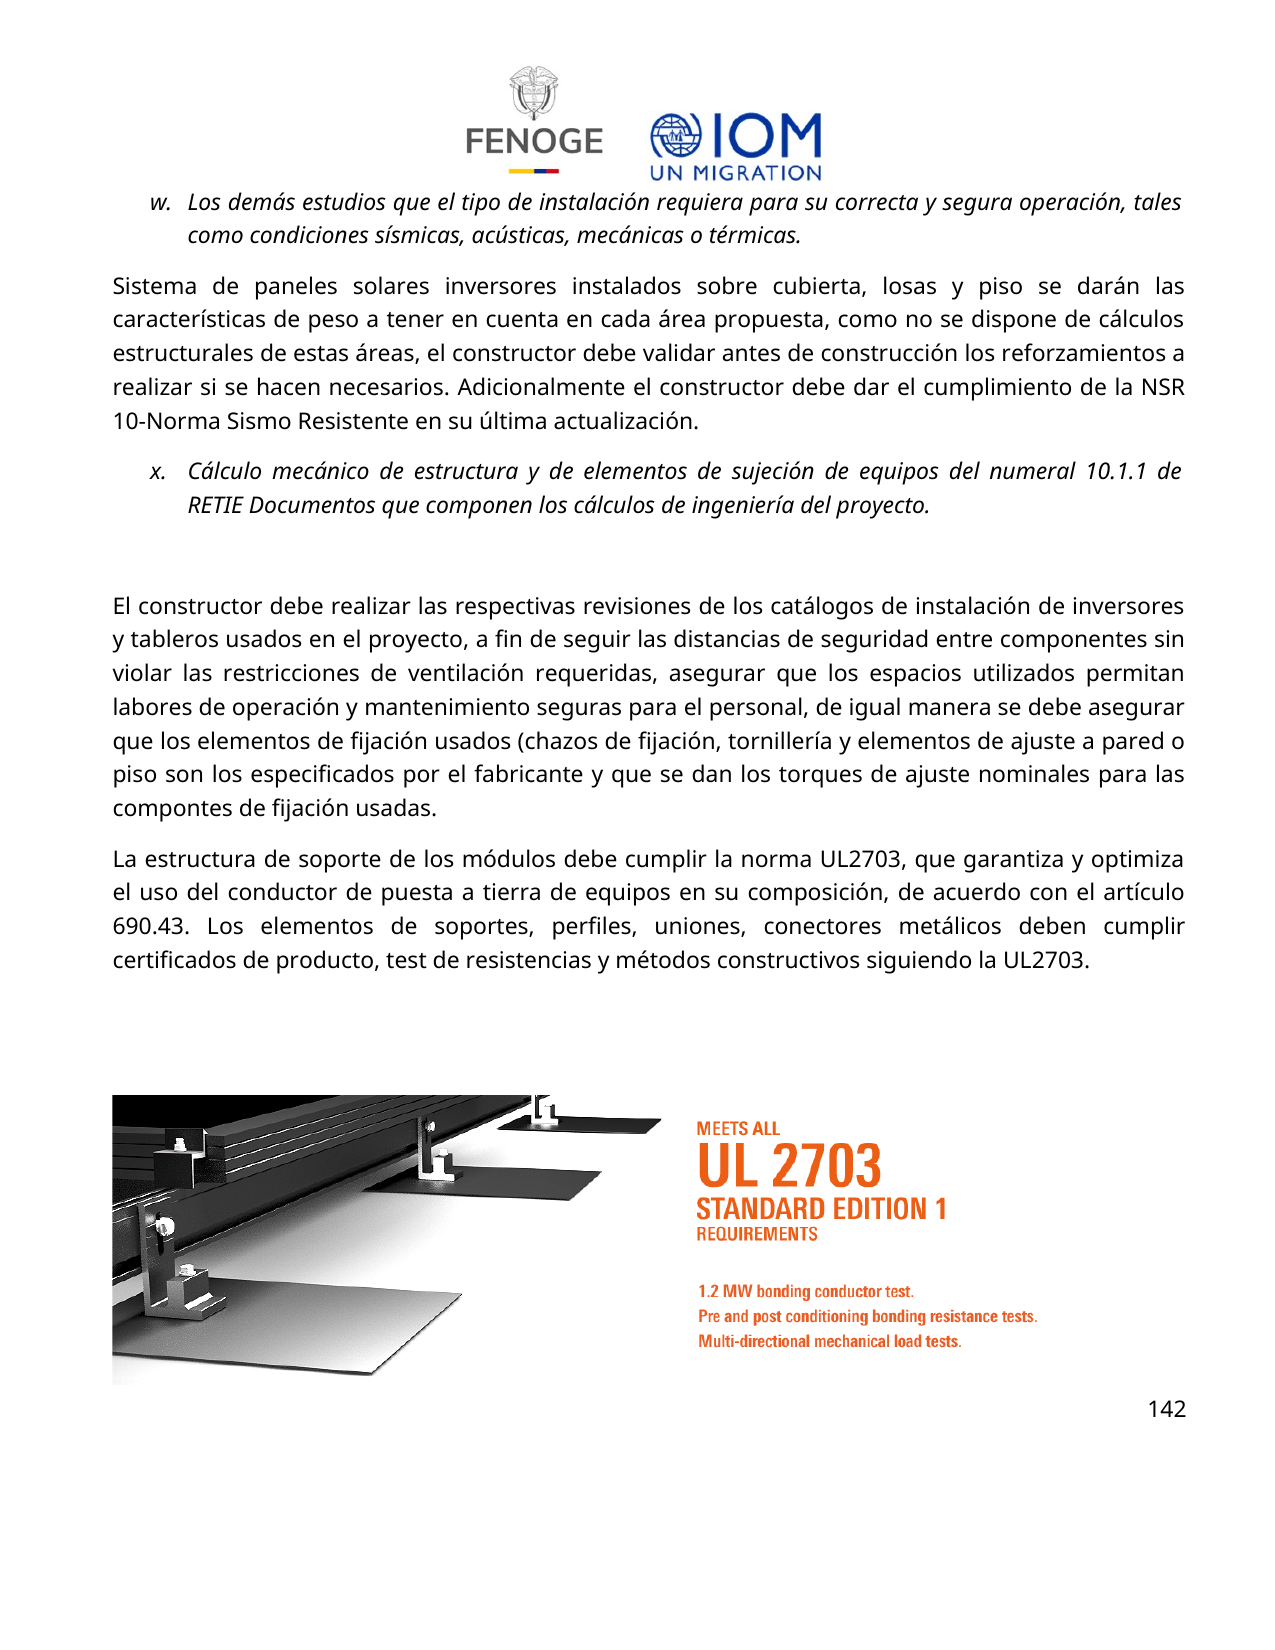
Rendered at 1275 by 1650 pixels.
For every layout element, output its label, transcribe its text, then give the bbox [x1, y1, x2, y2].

picture [112, 1095, 1056, 1385]
list Los demás estudios que el tipo de instalación requiera para su correcta y segura operación, tales como condiciones sísmicas, acústicas, mecánicas o térmicas. [150, 185, 1186, 250]
text El constructor debe realizar las respectivas revisiones de los catálogos de instalación de inversores y tableros usados en el proyecto, a fin de seguir las distancias de seguridad entre componentes sin violar las restricciones de ventilación requeridas, asegurar que los espacios utilizados permitan labores de operación y mantenimiento seguras para el personal, de igual manera se debe asegurar que los elementos de fijación usados (chazos de fijación, tornillería y elementos de ajuste a pared o piso son los especificados por el fabricante y que se dan los torques de ajuste nominales para las compontes de fijación usadas. [112, 589, 1186, 823]
picture [646, 111, 825, 182]
text La estructura de soporte de los módulos debe cumplir la norma UL2703, que garantiza y optimiza el uso del conductor de puesta a tierra de equipos en su composición, de acuerdo con el artículo 690.43. Los elementos de soportes, perfiles, uniones, conectores metálicos deben cumplir certificados de producto, test de resistencias y métodos constructivos siguiendo la UL2703. [112, 842, 1186, 975]
picture [450, 60, 622, 179]
list Cálculo mecánico de estructura y de elementos de sujeción de equipos del numeral 10.1.1 de RETIE Documentos que componen los cálculos de ingeniería del proyecto. [150, 455, 1186, 520]
